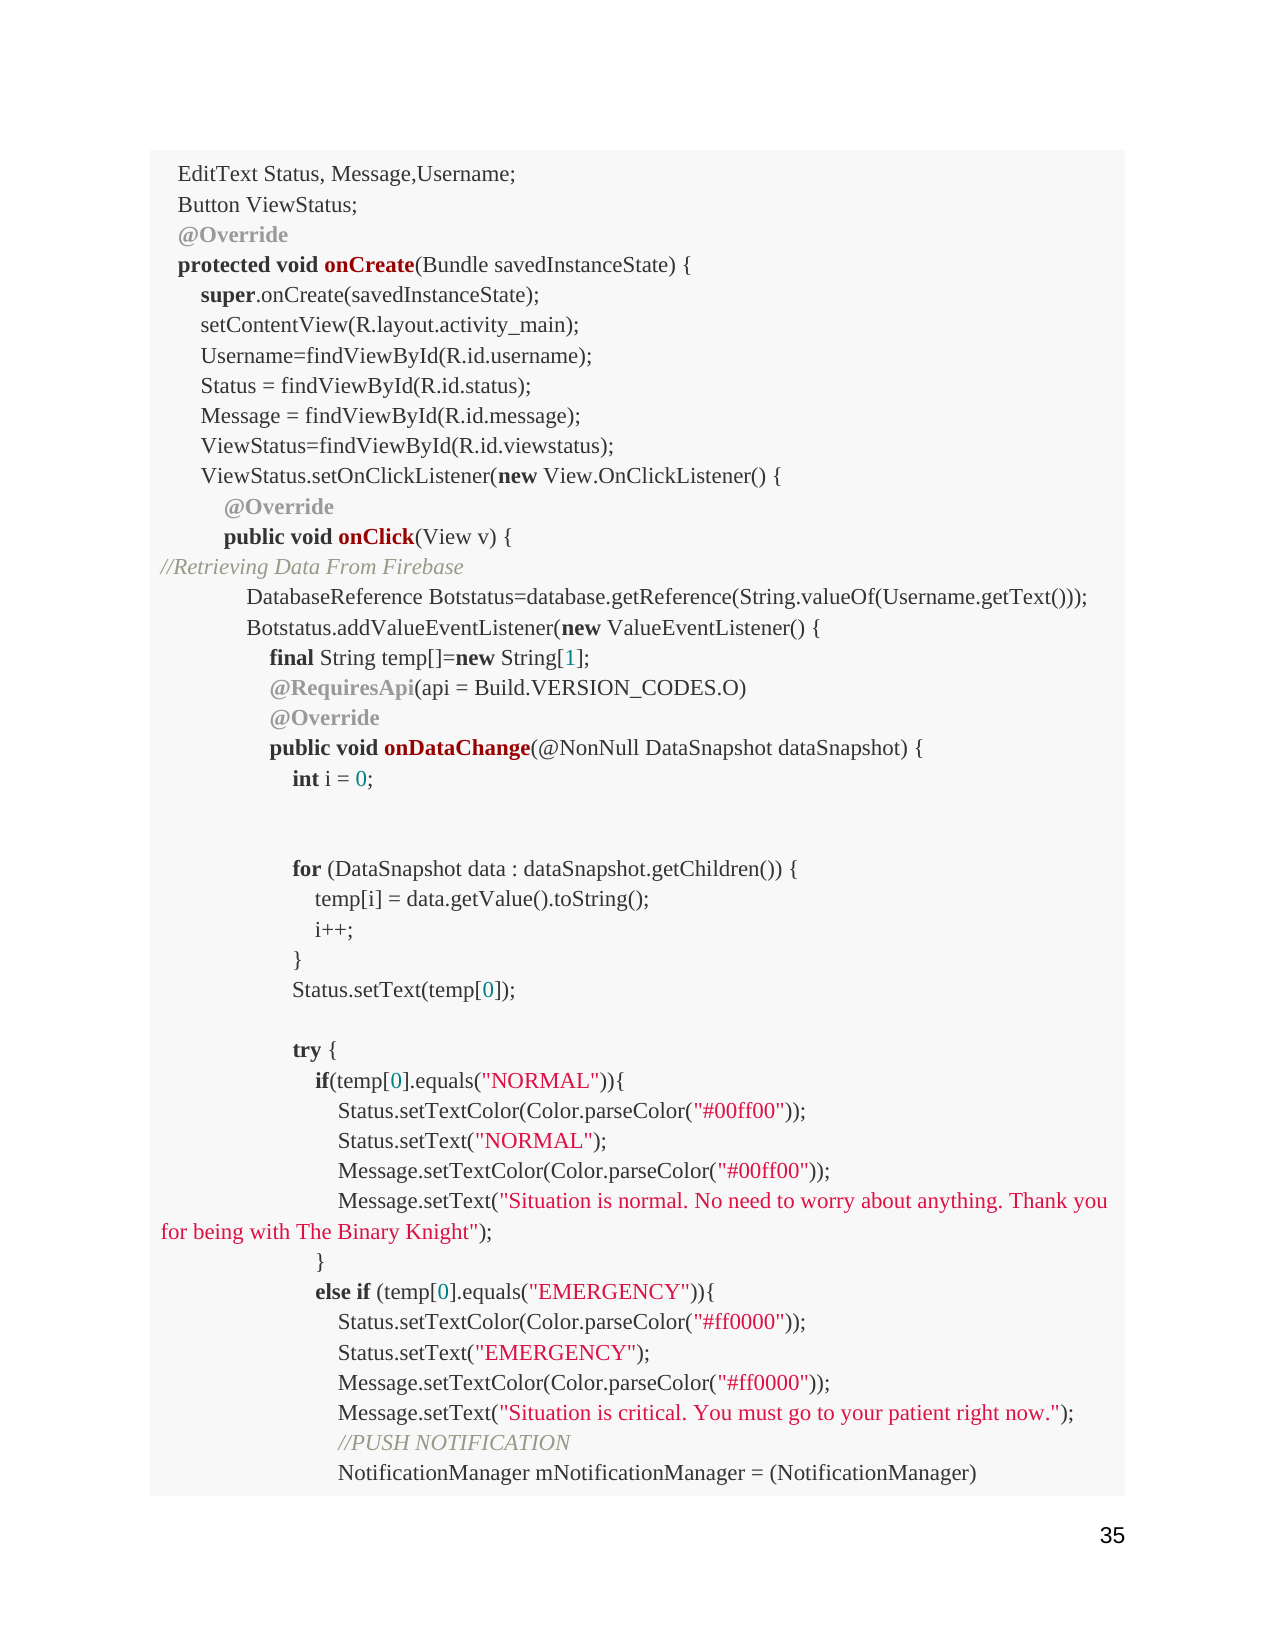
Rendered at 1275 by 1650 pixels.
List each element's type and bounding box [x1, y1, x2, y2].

table_header [150, 150, 1125, 1496]
